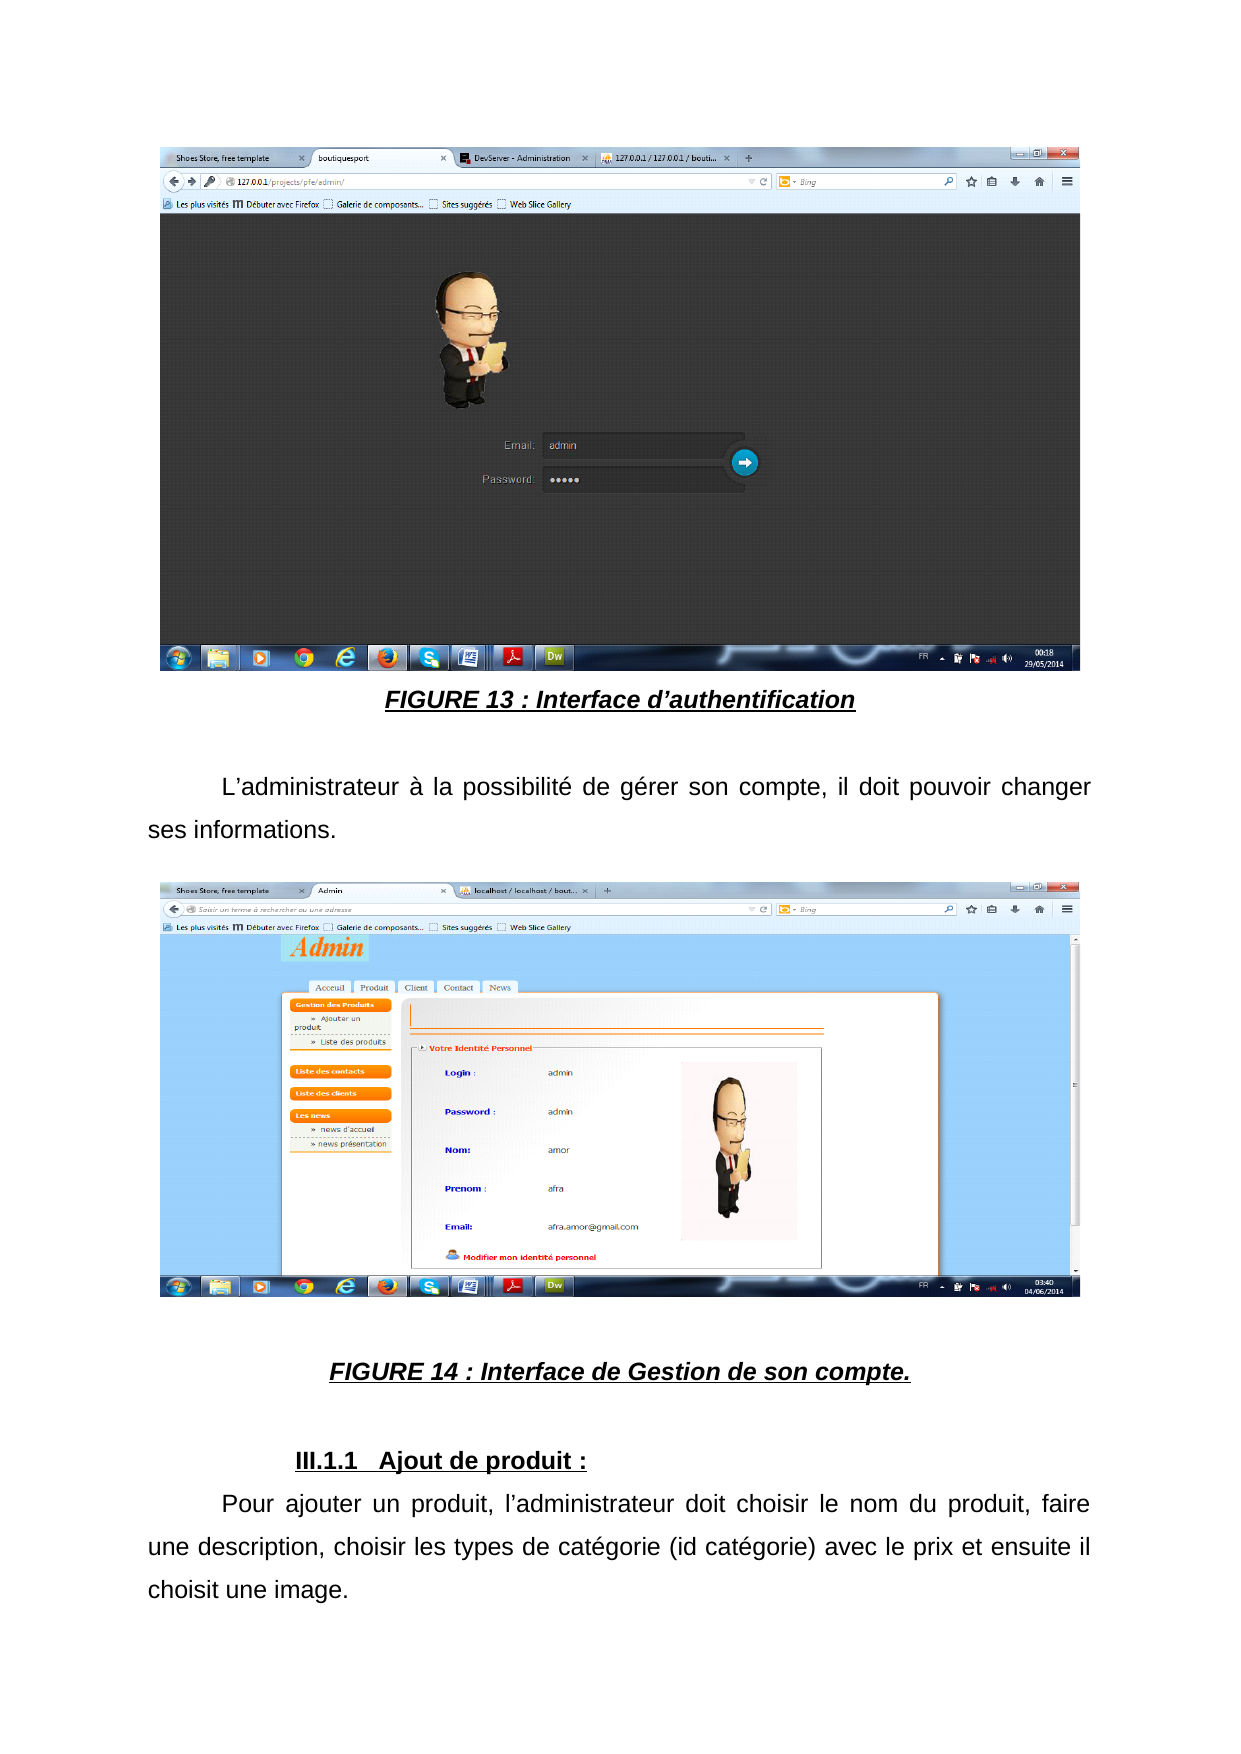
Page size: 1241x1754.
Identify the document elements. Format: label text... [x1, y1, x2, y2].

picture [160, 147, 1081, 671]
text L’administrateur à la possibilité de gérer son compte, il doit pouvoir changer ses informations. [148, 772, 1093, 843]
picture [160, 882, 1081, 1297]
text Pour ajouter un produit, l’administrateur doit choisir le nom du produit, faire une description, choisir les types de catégorie (id catégorie) avec le prix et ensuite il choisit une image. [148, 1489, 1093, 1604]
text III.1.1 Ajout de produit : [221, 1446, 1093, 1475]
